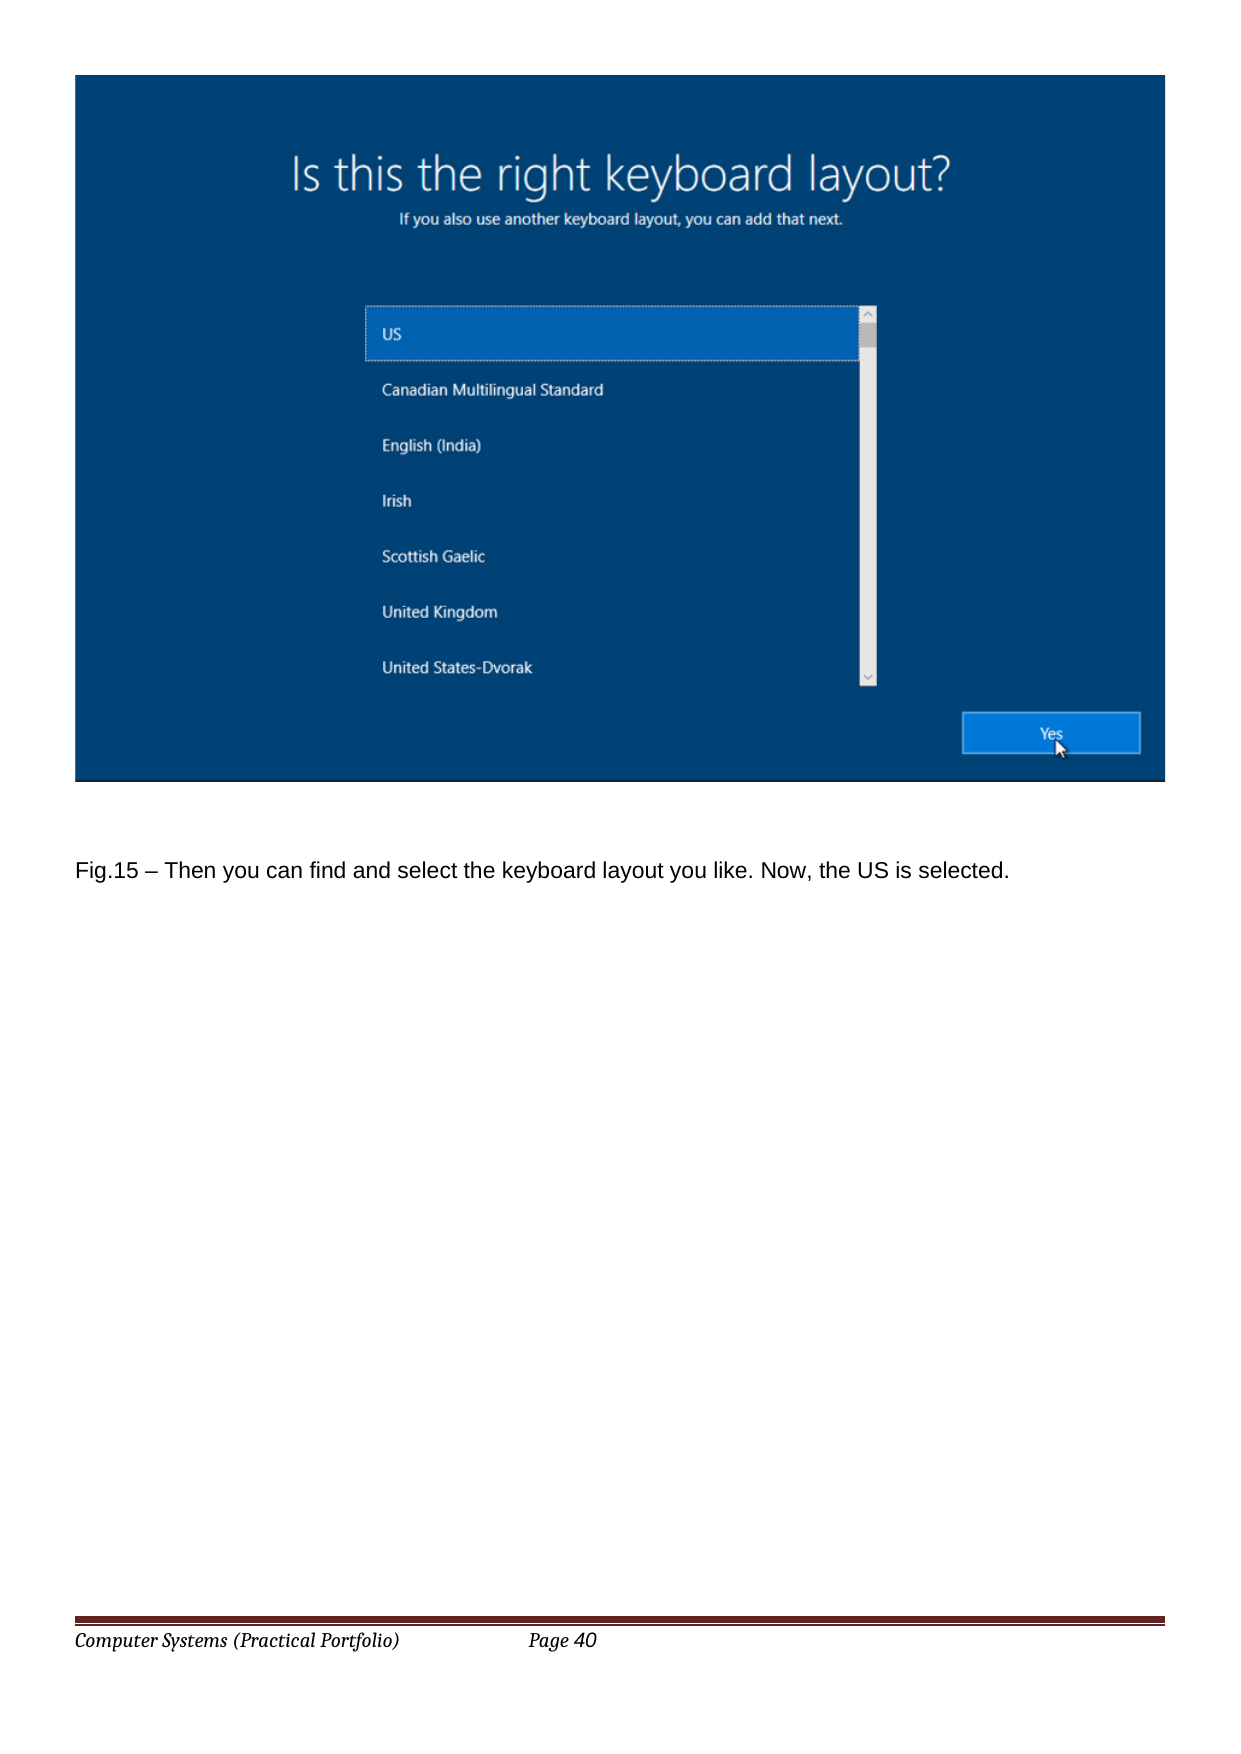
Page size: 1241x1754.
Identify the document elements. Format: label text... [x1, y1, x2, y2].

picture [75, 75, 1166, 782]
text Fig.15 – Then you can find and select the keyboard layout you like. Now, the US is selected. [75, 857, 1165, 883]
